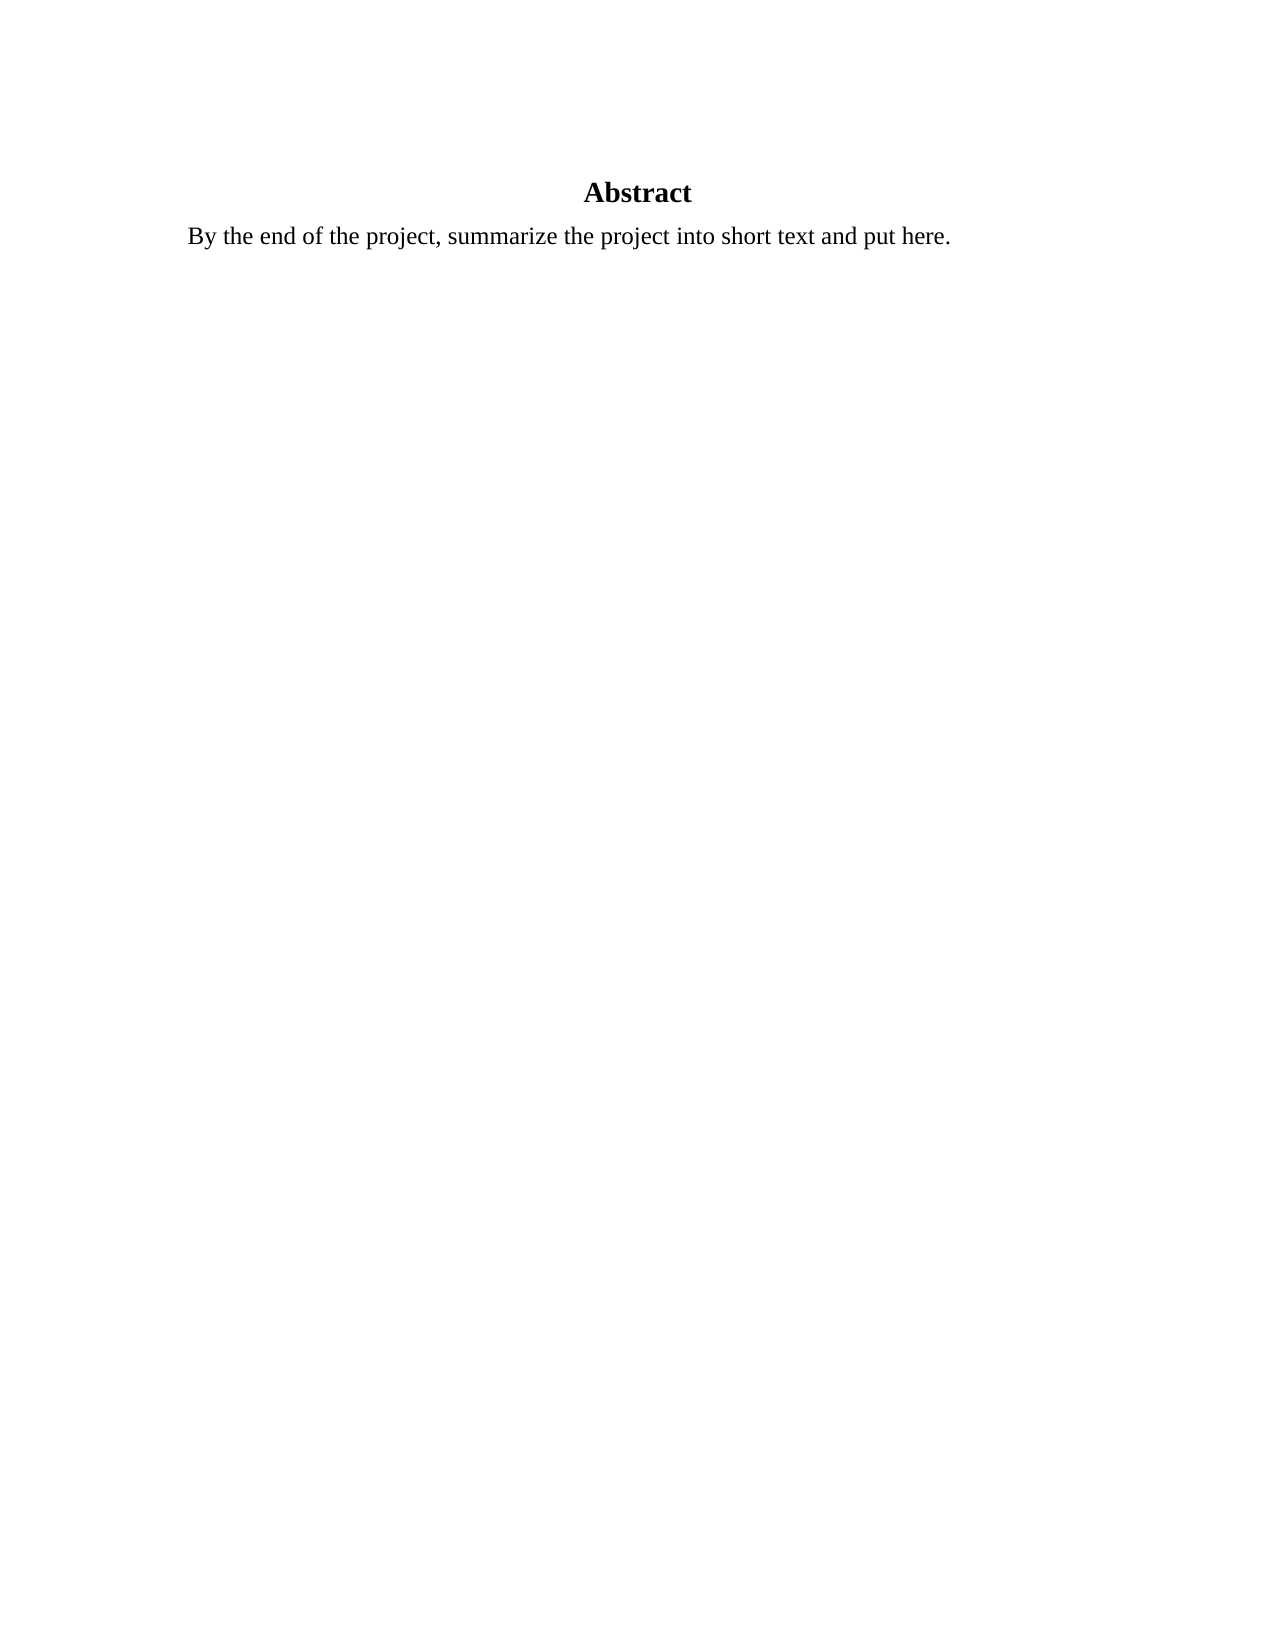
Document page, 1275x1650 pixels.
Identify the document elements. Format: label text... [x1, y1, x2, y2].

text By the end of the project, summarize the project into short text and put here. [150, 221, 1125, 250]
text Abstract [150, 175, 1125, 208]
